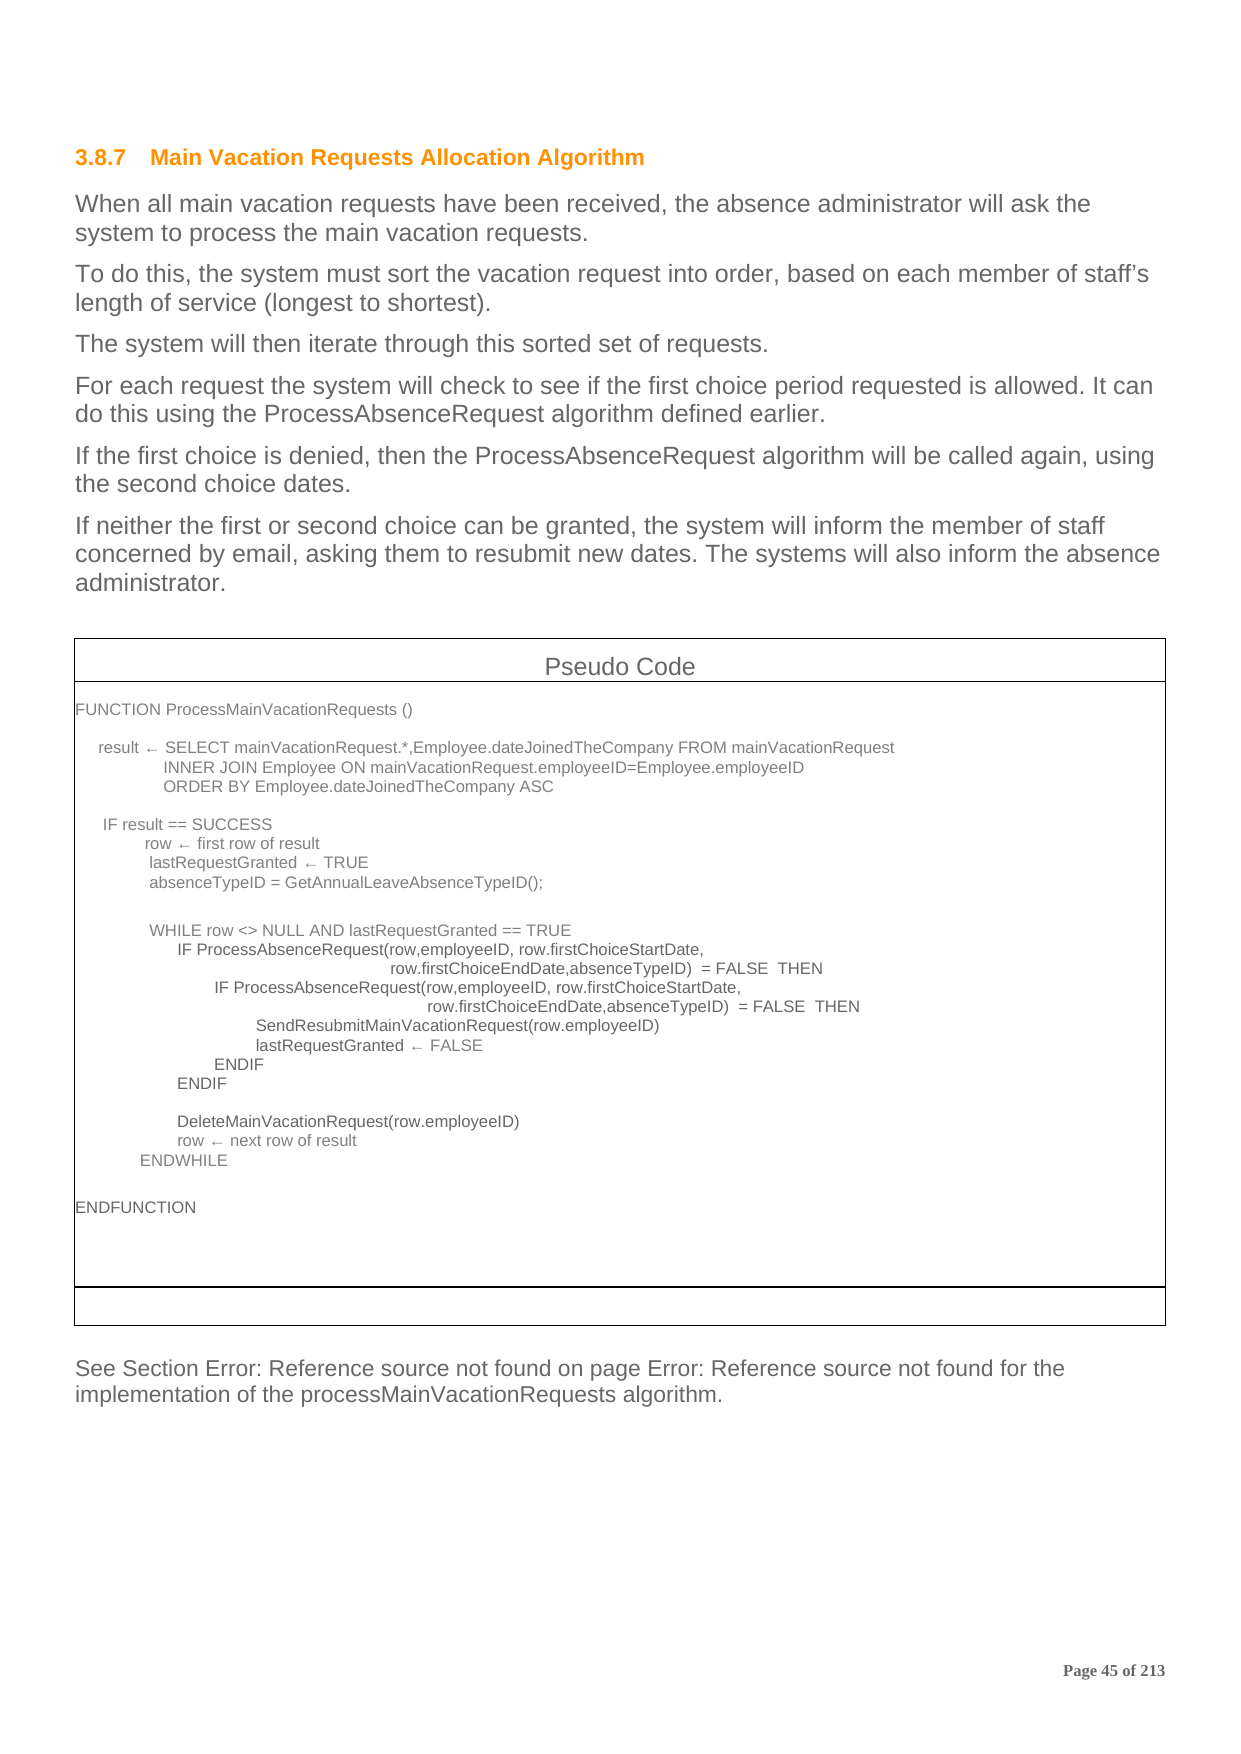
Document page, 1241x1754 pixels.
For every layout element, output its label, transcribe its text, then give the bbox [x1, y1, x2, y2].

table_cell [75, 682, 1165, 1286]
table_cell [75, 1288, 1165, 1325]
text If neither the first or second choice can be granted, the system will inform the member of staff concerned by email, asking them to resubmit new dates. The systems will also inform the absence administrator. [75, 511, 1165, 597]
text See Section Error! Reference source not found. on page Error! Bookmark not defined. for the implementation of the processMainVacationRequests algorithm. [75, 1355, 1165, 1407]
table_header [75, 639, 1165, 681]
text To do this, the system must sort the vacation request into order, based on each member of staff’s length of service (longest to shortest). [75, 259, 1165, 317]
text The system will then iterate through this sorted set of requests. [75, 329, 1165, 358]
text If the first choice is denied, then the ProcessAbsenceRequest algorithm will be called again, using the second choice dates. [75, 441, 1165, 498]
text When all main vacation requests have been received, the absence administrator will ask the system to process the main vacation requests. [75, 189, 1165, 247]
text For each request the system will check to see if the first choice period requested is allowed. It can do this using the ProcessAbsenceRequest algorithm defined earlier. [75, 371, 1165, 428]
subtitle Main Vacation Requests Allocation Algorithm [75, 144, 1165, 171]
